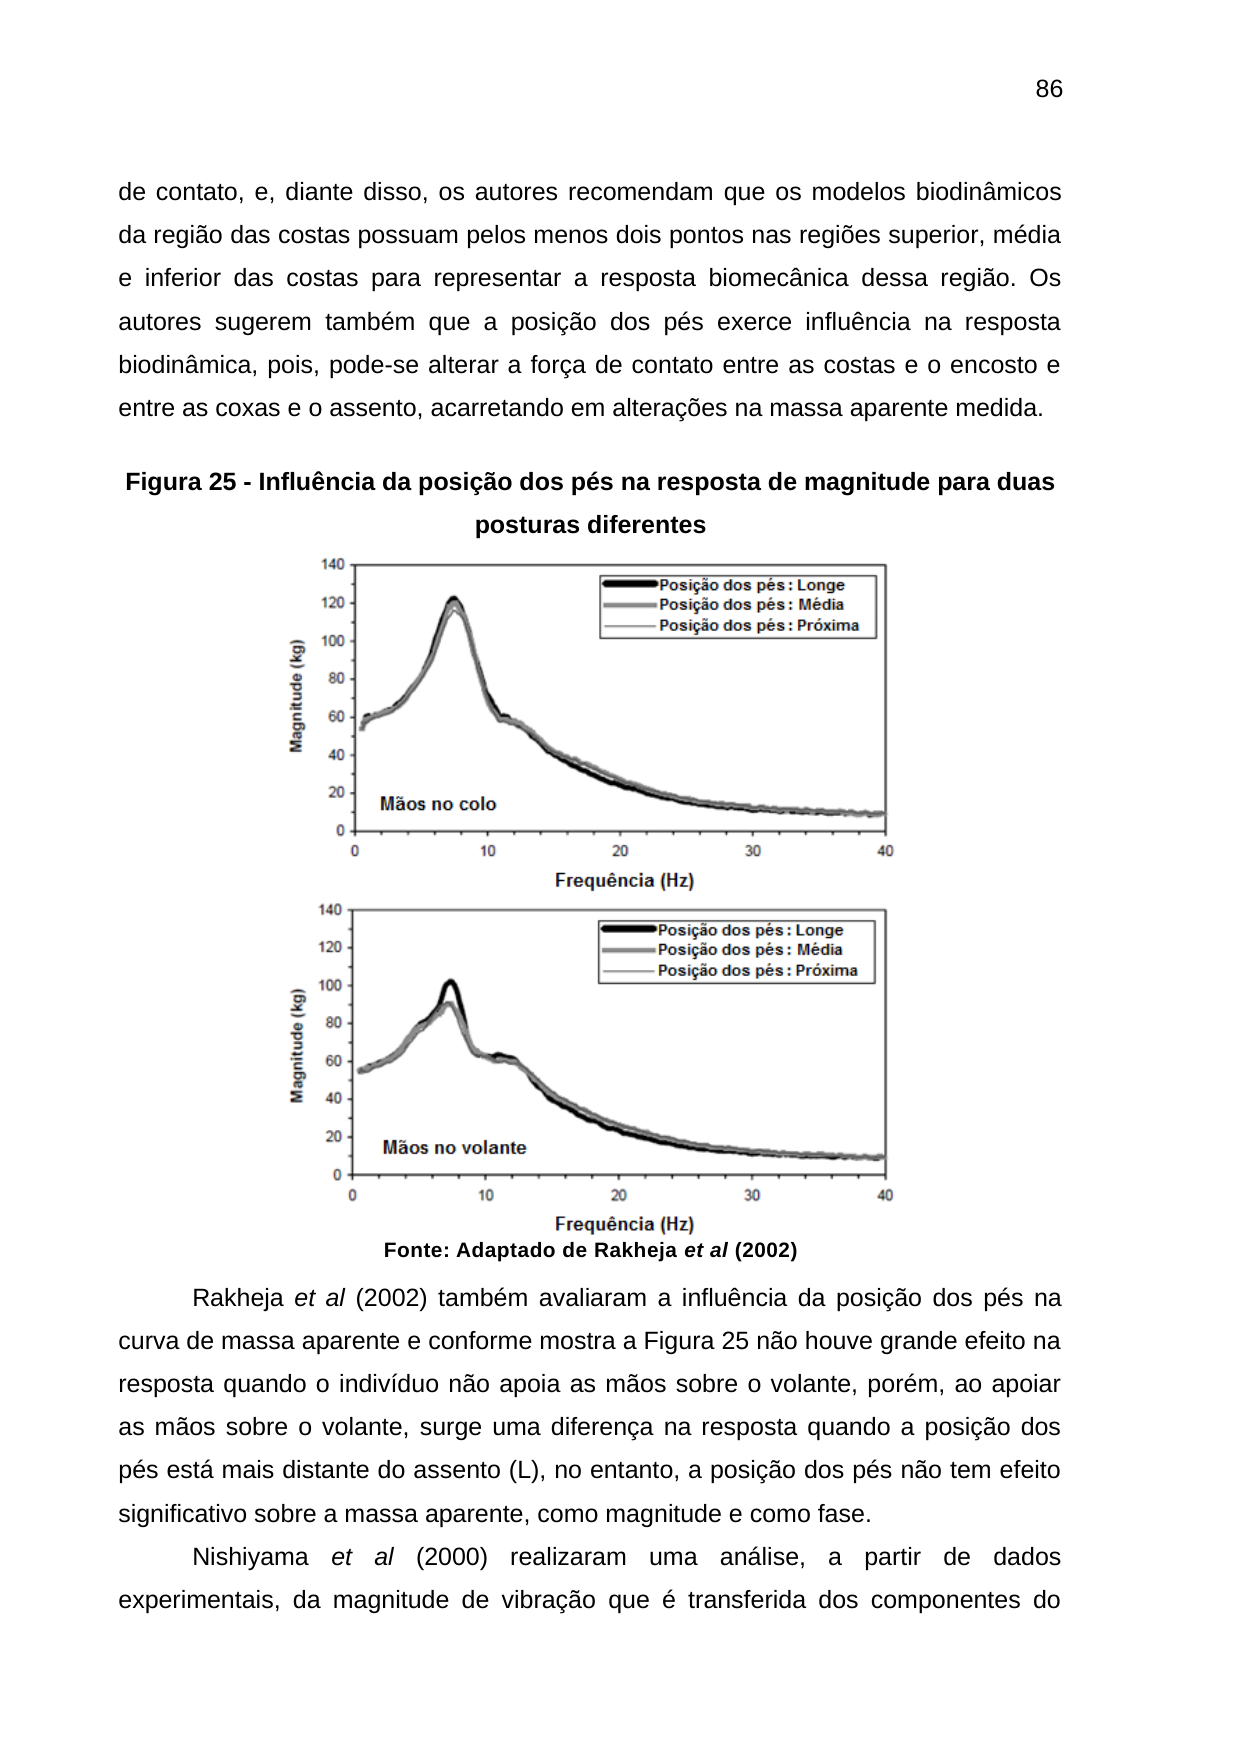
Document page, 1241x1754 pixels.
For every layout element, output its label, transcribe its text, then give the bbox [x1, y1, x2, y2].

title Fonte: Adaptado de Rakheja et al (2002) [118, 1238, 1063, 1262]
picture [284, 553, 897, 1239]
text Figura 25 - Influência da posição dos pés na resposta de magnitude para duas posturas diferentes [118, 467, 1063, 539]
text Rakheja et al (2002) também avaliaram a influência da posição dos pés na curva de massa aparente e conforme mostra a Figura 25 não houve grande efeito na resposta quando o indivíduo não apoia as mãos sobre o volante, porém, ao apoiar as mãos sobre o volante, surge uma diferença na resposta quando a posição dos pés está mais distante do assento (L), no entanto, a posição dos pés não tem efeito significativo sobre a massa aparente, como magnitude e como fase. [118, 1283, 1063, 1527]
